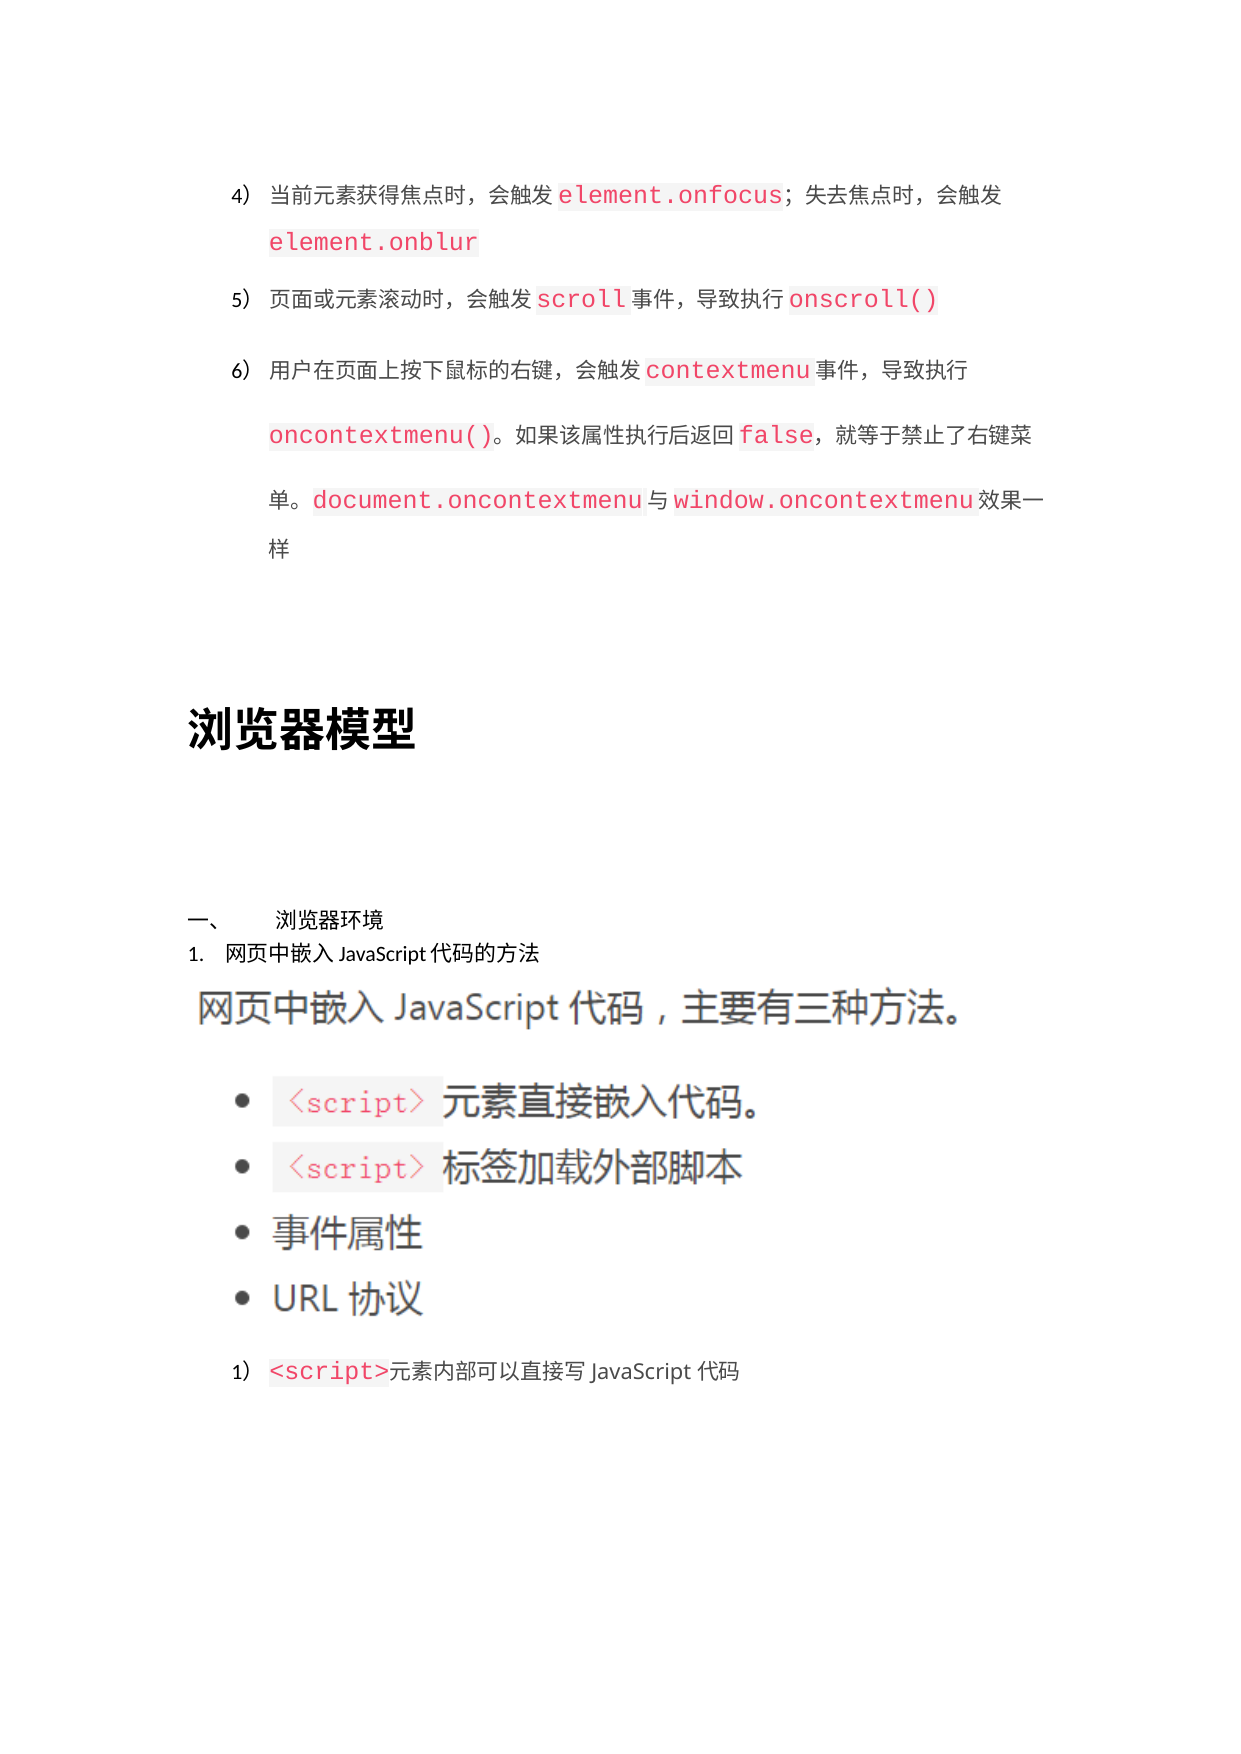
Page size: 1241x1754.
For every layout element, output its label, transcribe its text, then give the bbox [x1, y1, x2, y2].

list 页面或元素滚动时，会触发scroll事件，导致执行onscroll() [231, 266, 1053, 331]
picture [187, 981, 966, 1324]
list 网页中嵌入JavaScript代码的方法 [187, 935, 1053, 968]
list 浏览器环境 [187, 903, 1053, 935]
list 用户在页面上按下鼠标的右键，会触发contextmenu事件，导致执行oncontextmenu()。如果该属性执行后返回false，就等于禁止了右键菜单。document.oncontextmenu与window.oncontextmenu效果一样 [231, 337, 1053, 564]
list 当前元素获得焦点时，会触发element.onfocus；失去焦点时，会触发element.onblur [231, 162, 1053, 259]
subtitle 浏览器模型 [187, 677, 1053, 775]
list <script>元素内部可以直接写 JavaScript 代码 [231, 1338, 1053, 1403]
